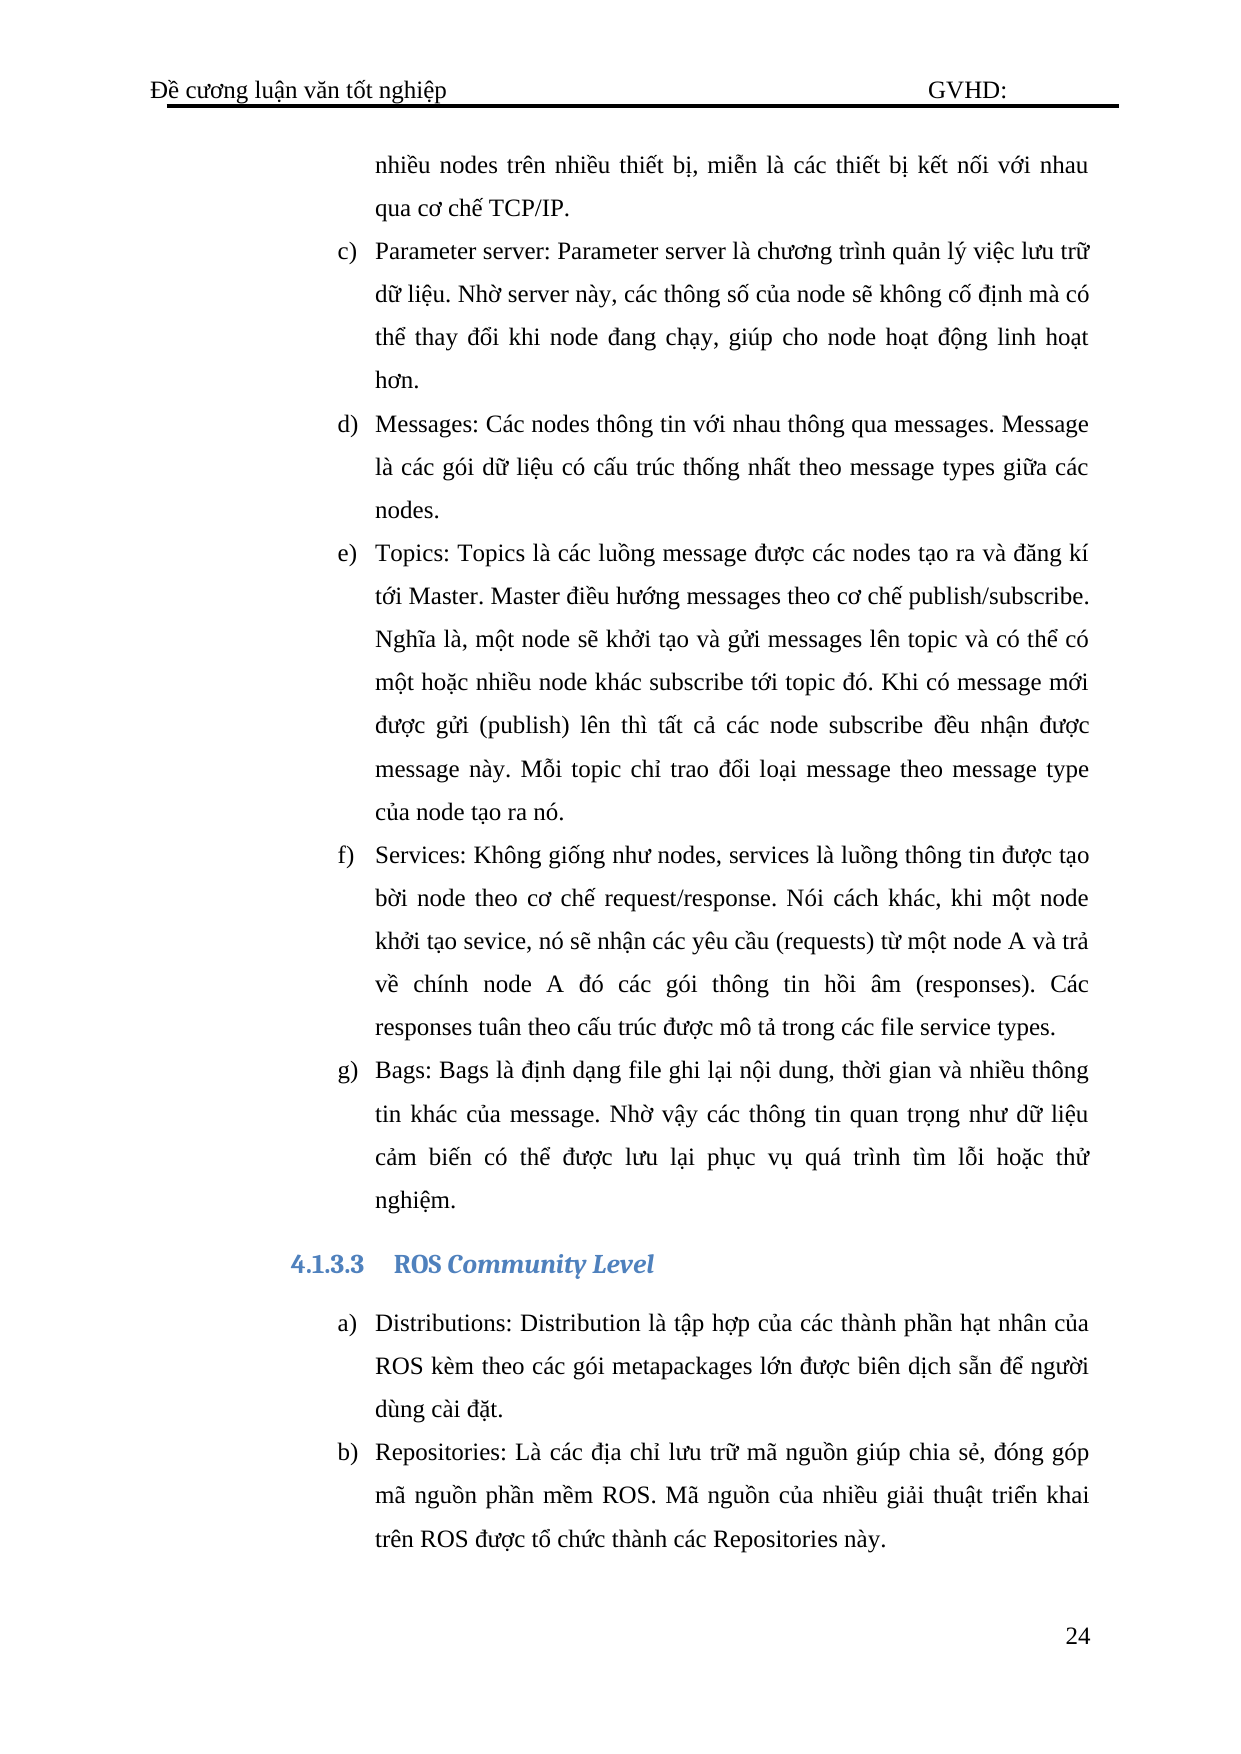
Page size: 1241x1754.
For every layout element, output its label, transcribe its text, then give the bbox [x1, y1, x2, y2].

list Distributions: Distribution là tập hợp của các thành phần hạt nhân của ROS kèm theo các gói metapackages lớn được biên dịch sẵn để người dùng cài đặt. [337, 1308, 1090, 1423]
list Messages: Các nodes thông tin với nhau thông qua messages. Message là các gói dữ liệu có cấu trúc thống nhất theo message types giữa các nodes. [337, 409, 1090, 524]
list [337, 150, 1090, 222]
list Repositories: Là các địa chỉ lưu trữ mã nguồn giúp chia sẻ, đóng góp mã nguồn phần mềm ROS. Mã nguồn của nhiều giải thuật triển khai trên ROS được tổ chức thành các Repositories này. [337, 1437, 1090, 1552]
list Parameter server: Parameter server là chương trình quản lý việc lưu trữ dữ liệu. Nhờ server này, các thông số của node sẽ không cố định mà có thể thay đổi khi node đang chạy, giúp cho node hoạt động linh hoạt hơn. [337, 236, 1090, 394]
list Bags: Bags là định dạng file ghi lại nội dung, thời gian và nhiều thông tin khác của message. Nhờ vậy các thông tin quan trọng như dữ liệu cảm biến có thể được lưu lại phục vụ quá trình tìm lỗi hoặc thử nghiệm. [337, 1056, 1090, 1214]
subtitle ROS Community Level [291, 1249, 1090, 1280]
list Topics: Topics là các luồng message được các nodes tạo ra và đăng kí tới Master. Master điều hướng messages theo cơ chế publish/subscribe. Nghĩa là, một node sẽ khởi tạo và gửi messages lên topic và có thể có một hoặc nhiều node khác subscribe tới topic đó. Khi có message mới được gửi (publish) lên thì tất cả các node subscribe đều nhận được message này. Mỗi topic chỉ trao đổi loại message theo message type của node tạo ra nó. [337, 538, 1090, 826]
list Services: Không giống như nodes, services là luồng thông tin được tạo bời node theo cơ chế request/response. Nói cách khác, khi một node khởi tạo sevice, nó sẽ nhận các yêu cầu (requests) từ một node A và trả về chính node A đó các gói thông tin hồi âm (responses). Các responses tuân theo cấu trúc được mô tả trong các file service types. [337, 840, 1090, 1041]
